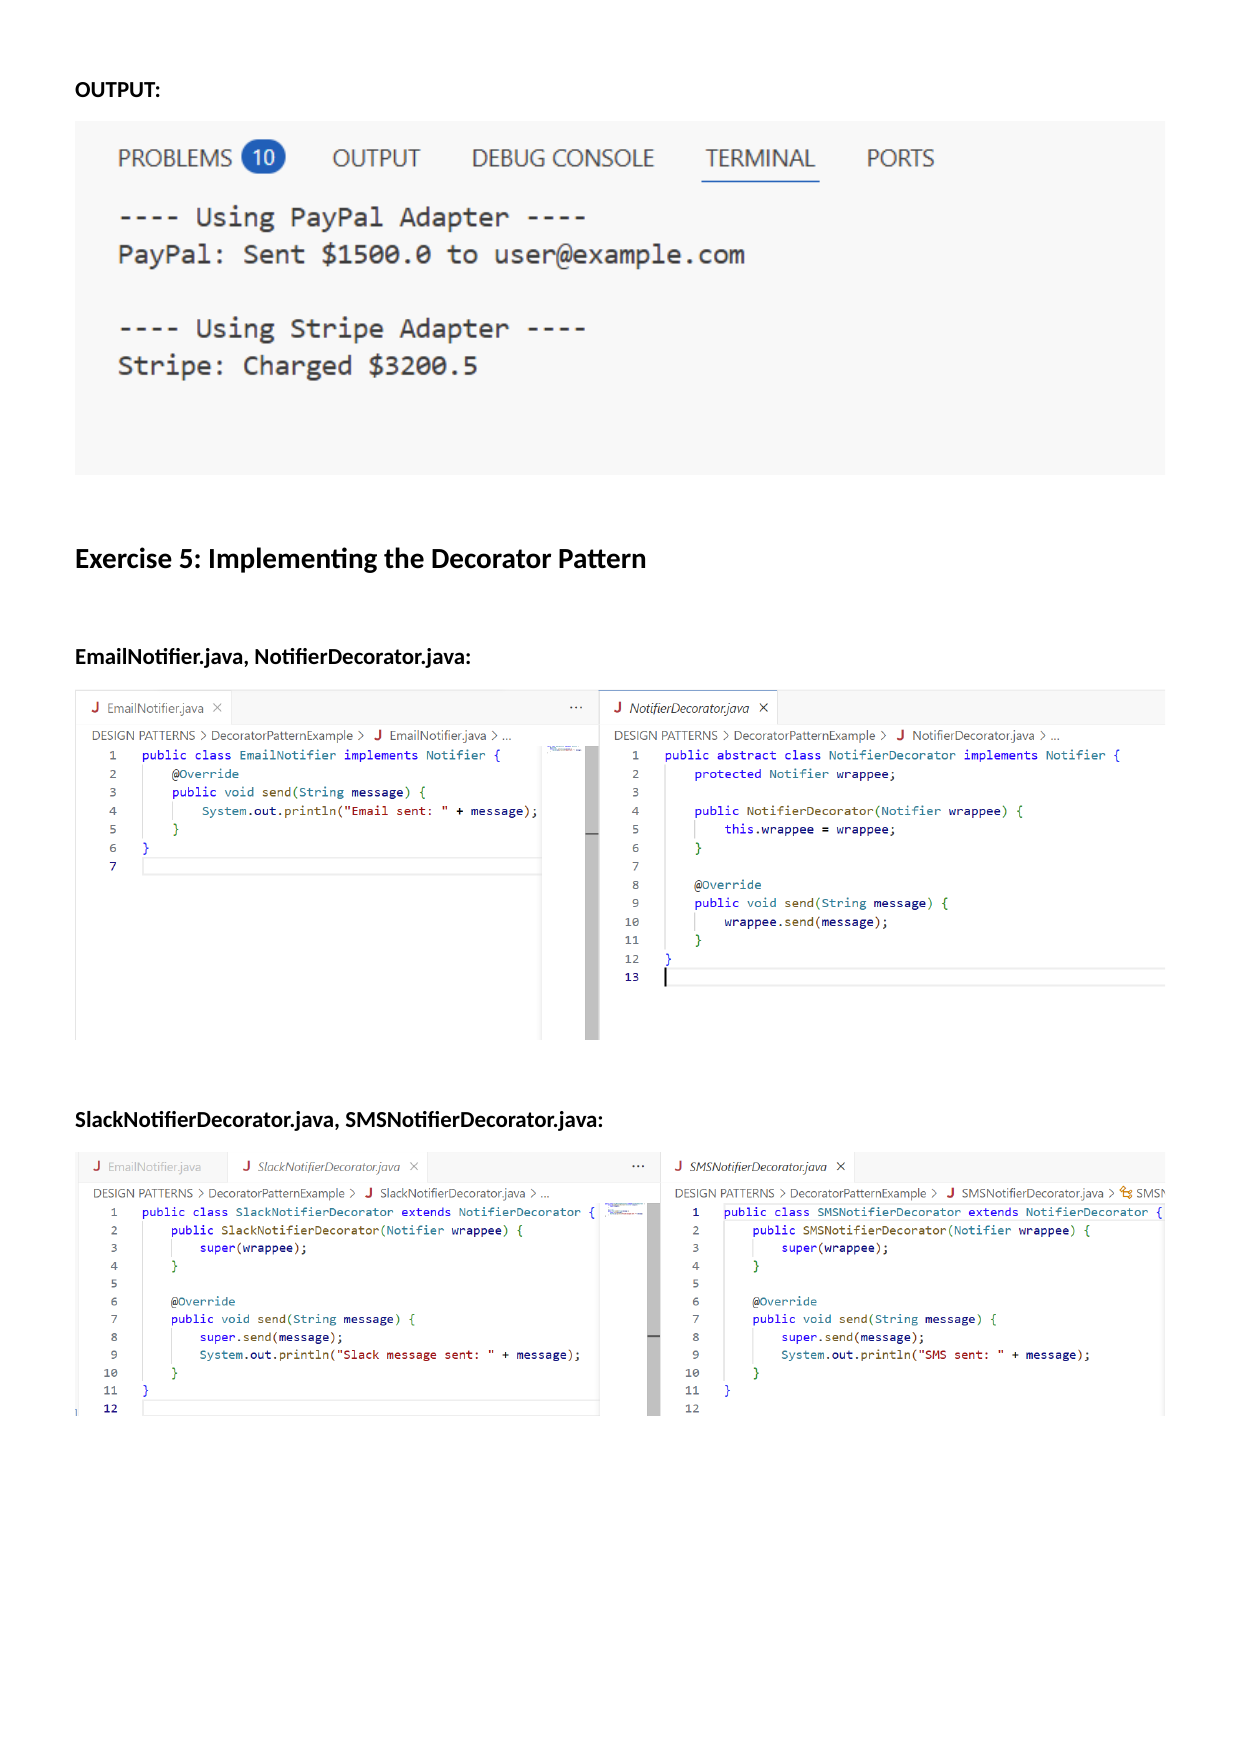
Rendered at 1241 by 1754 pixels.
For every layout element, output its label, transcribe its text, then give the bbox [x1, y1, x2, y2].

picture [75, 689, 1166, 1040]
text SlackNotifierDecorator.java, SMSNotifierDecorator.java: [75, 1105, 1165, 1133]
text OUTPUT: [75, 75, 1165, 103]
picture [75, 121, 1166, 475]
text Exercise 5: Implementing the Decorator Pattern [75, 541, 1165, 576]
text EmailNotifier.java, NotifierDecorator.java: [75, 642, 1165, 671]
picture [75, 1152, 1166, 1416]
